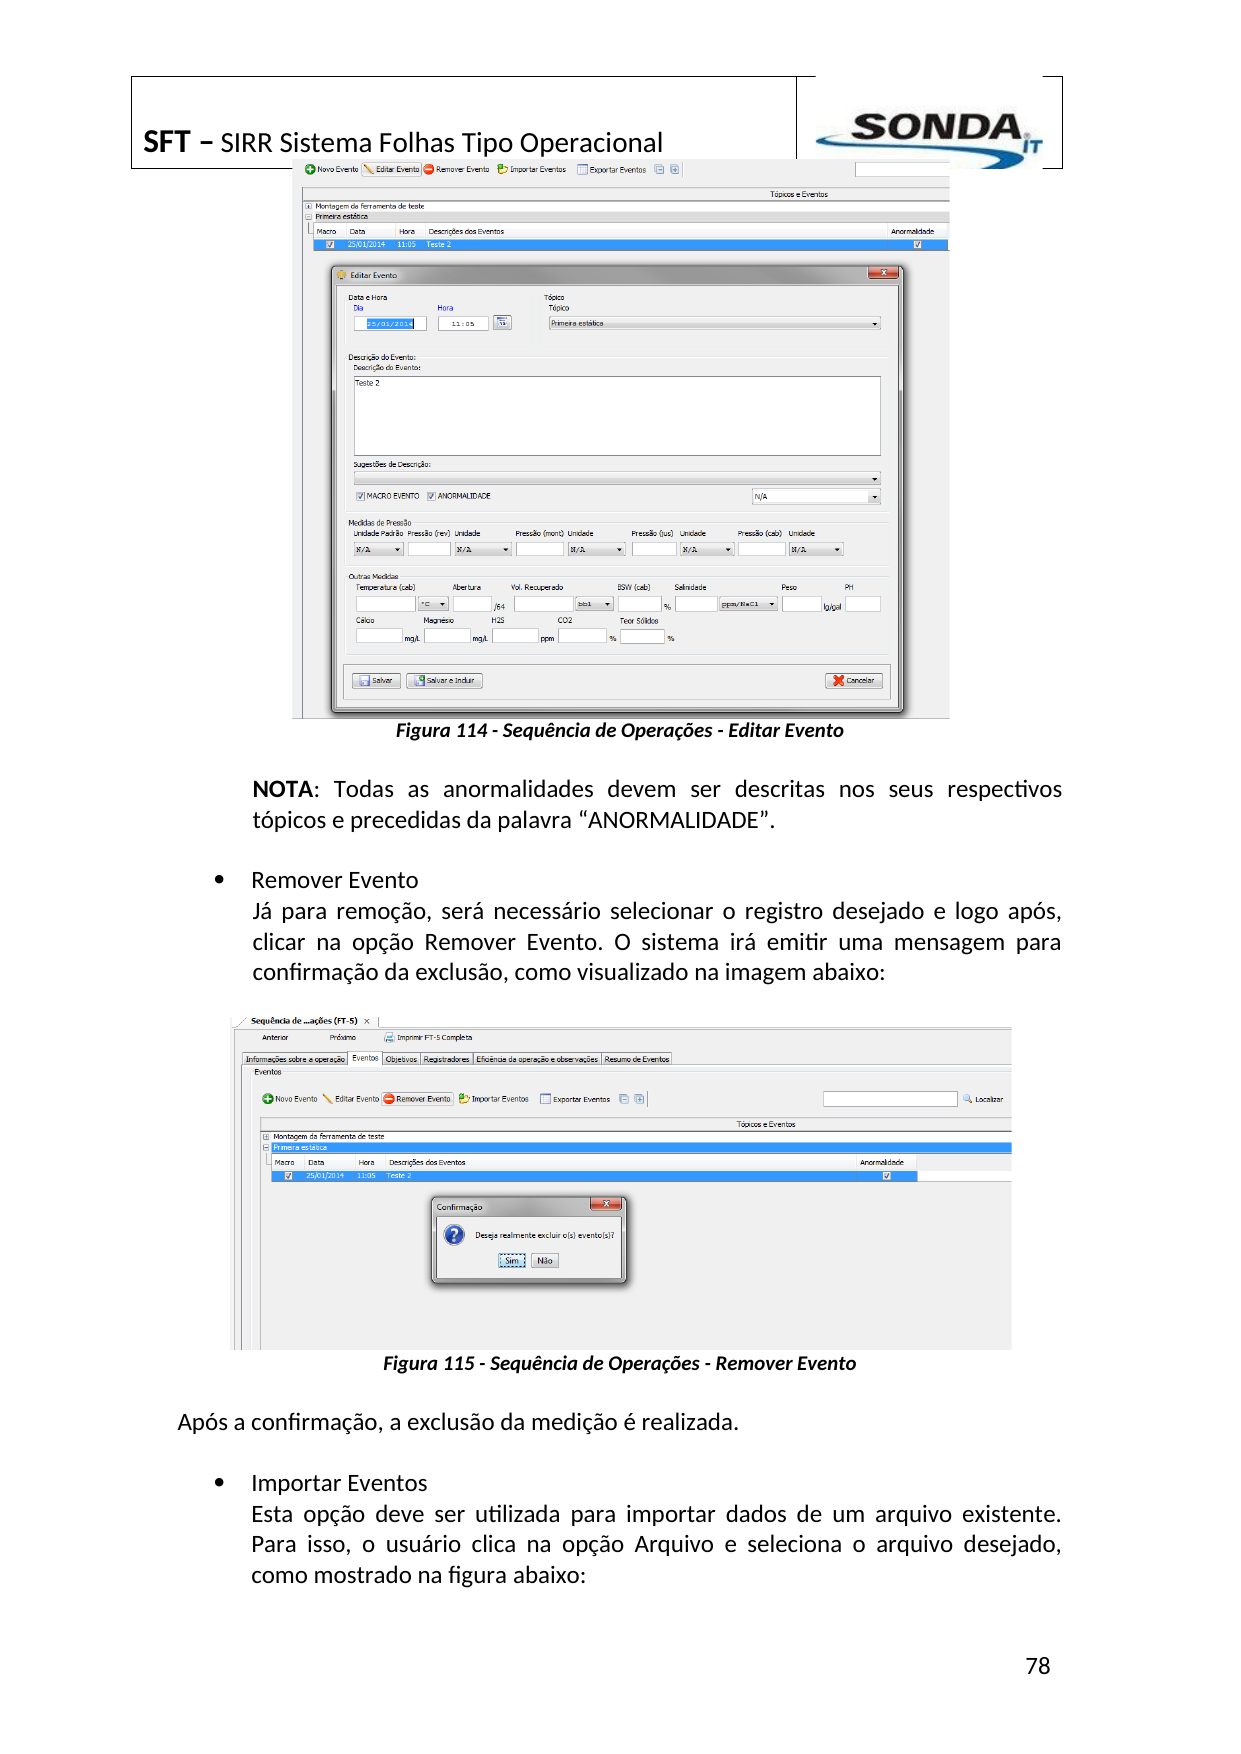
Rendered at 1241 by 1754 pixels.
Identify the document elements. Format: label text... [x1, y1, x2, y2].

text Esta opção deve ser utilizada para importar dados de um arquivo existente. Para isso, o usuário clica na opção Arquivo e seleciona o arquivo desejado, como mostrado na figura abaixo: [251, 1498, 1064, 1589]
picture [292, 76, 1043, 719]
text Figura 114 - Sequência de Operações - Editar Evento [142, 719, 1099, 743]
text Já para remoção, será necessário selecionar o registro desejado e logo após, clicar na opção Remover Evento. O sistema irá emitir uma mensagem para confirmação da exclusão, como visualizado na imagem abaixo: [252, 896, 1063, 987]
list Importar Eventos [215, 1467, 1223, 1497]
text Após a confirmação, a exclusão da medição é realizada. [177, 1406, 1223, 1437]
text NOTA: Todas as anormalidades devem ser descritas nos seus respectivos tópicos e precedidas da palavra “ANORMALIDADE”. [252, 773, 1064, 834]
picture [230, 1017, 1012, 1350]
list Remover Evento [215, 865, 1223, 895]
